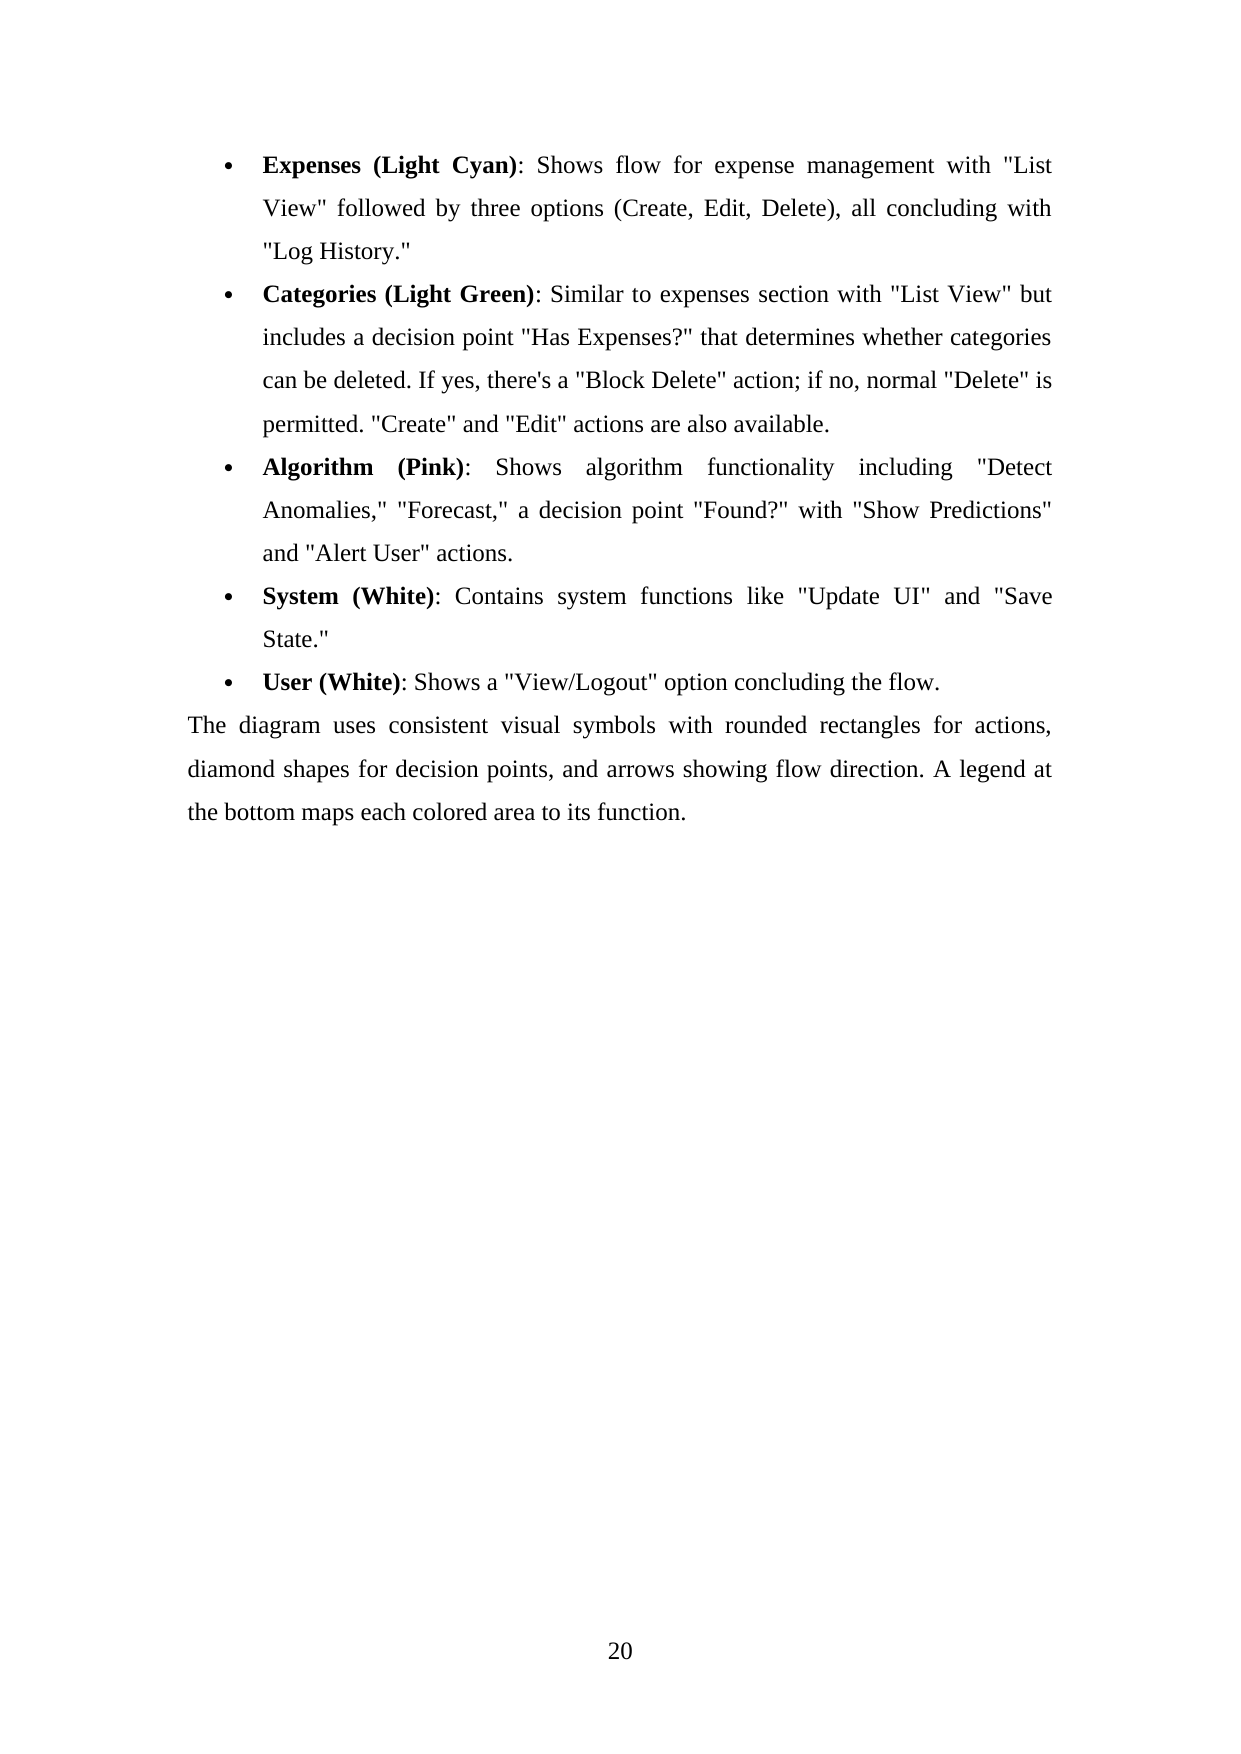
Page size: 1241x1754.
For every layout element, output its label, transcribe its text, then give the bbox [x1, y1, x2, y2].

list System (White): Contains system functions like "Update UI" and "Save State." [225, 581, 1053, 653]
list Categories (Light Green): Similar to expenses section with "List View" but includes a decision point "Has Expenses?" that determines whether categories can be deleted. If yes, there's a "Block Delete" action; if no, normal "Delete" is permitted. "Create" and "Edit" actions are also available. [225, 279, 1053, 437]
text The diagram uses consistent visual symbols with rounded rectangles for actions, diamond shapes for decision points, and arrows showing flow direction. A legend at the bottom maps each colored area to its function. [187, 711, 1053, 826]
list User (White): Shows a "View/Logout" option concluding the flow. [225, 667, 1053, 696]
list Algorithm (Pink): Shows algorithm functionality including "Detect Anomalies," "Forecast," a decision point "Found?" with "Show Predictions" and "Alert User" actions. [225, 452, 1053, 567]
list Expenses (Light Cyan): Shows flow for expense management with "List View" followed by three options (Create, Edit, Delete), all concluding with "Log History." [225, 150, 1053, 265]
